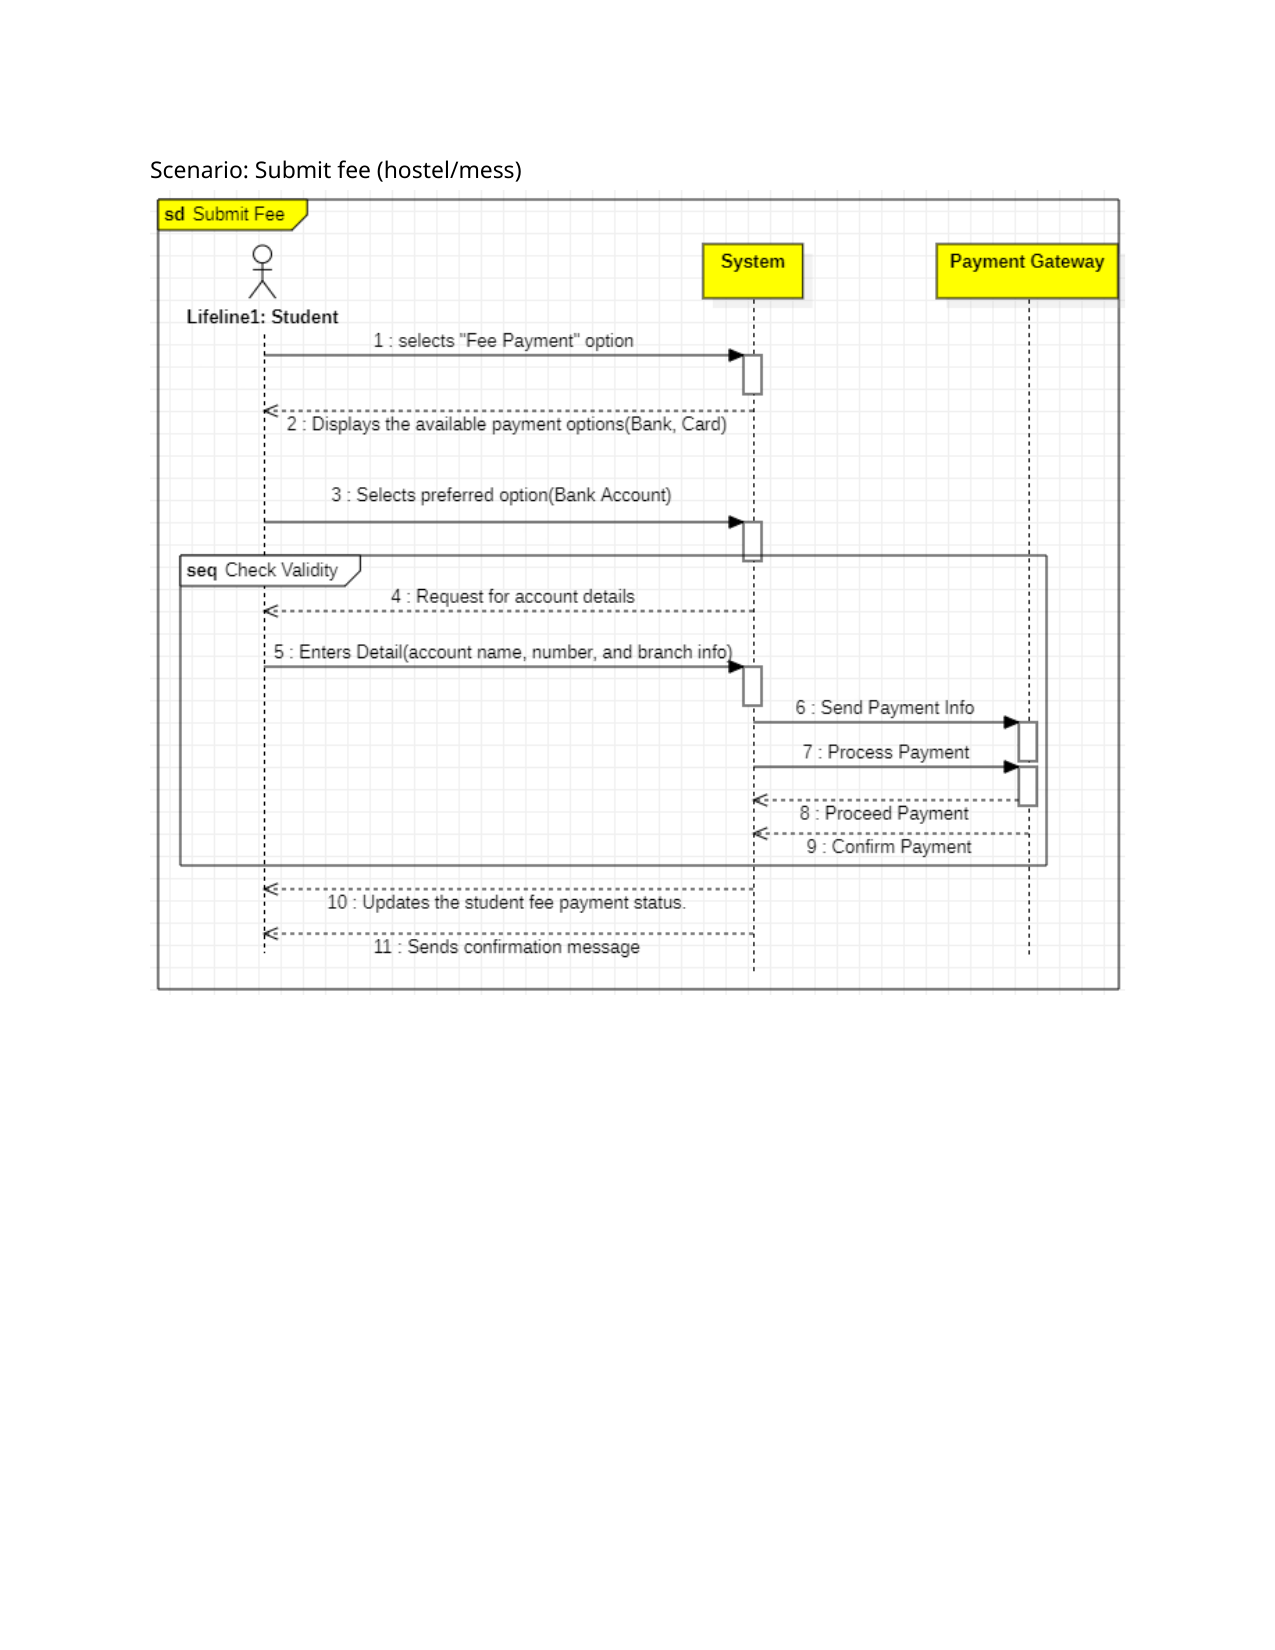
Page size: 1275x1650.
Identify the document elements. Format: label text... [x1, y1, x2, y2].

picture [150, 190, 1125, 995]
subtitle Scenario: Submit fee (hostel/mess) [150, 154, 1125, 185]
